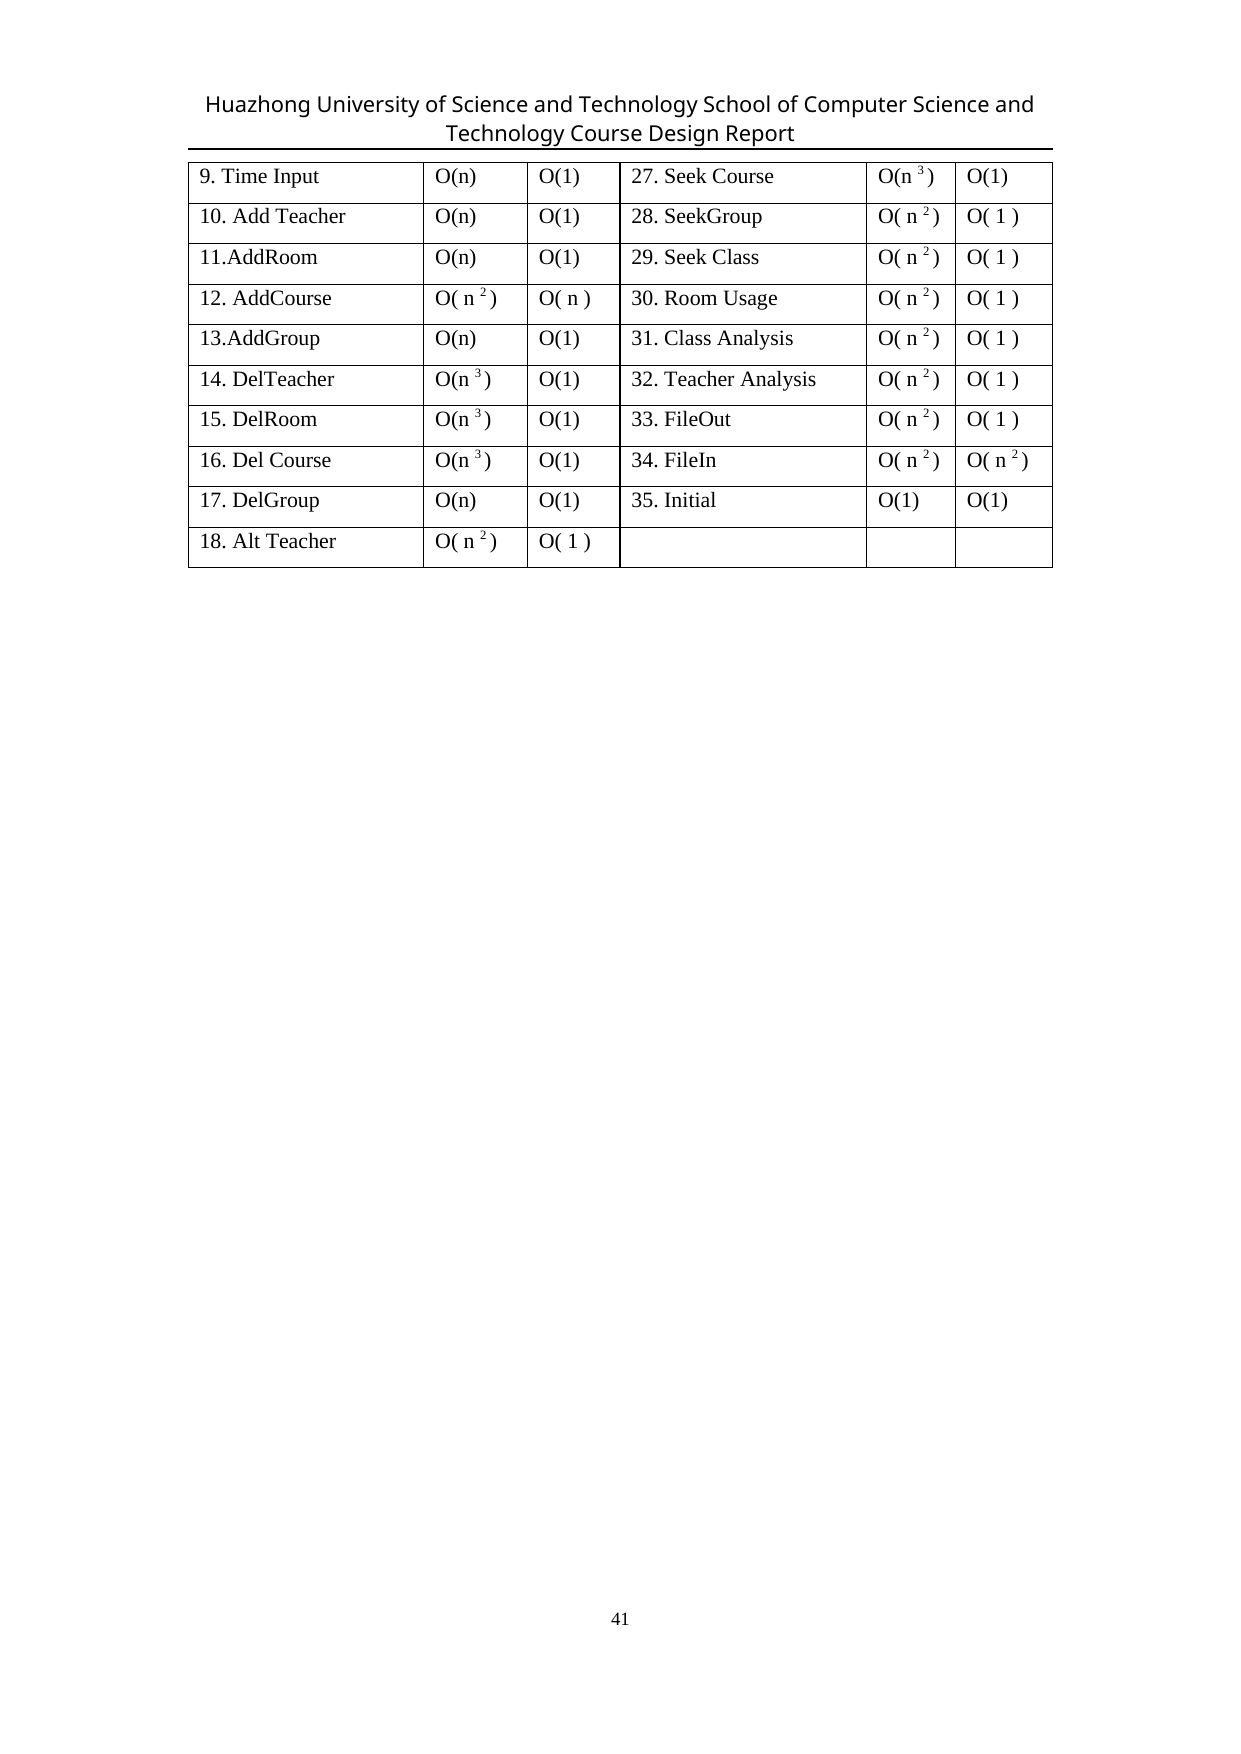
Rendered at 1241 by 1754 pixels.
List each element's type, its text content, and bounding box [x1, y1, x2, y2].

table_cell O( n 2 ) [867, 325, 955, 364]
table_cell O( n 2 ) [867, 285, 955, 324]
table_cell 17. DelGroup [189, 487, 423, 527]
table_cell 13.AddGroup [189, 325, 423, 364]
table_cell O( 1 ) [956, 204, 1052, 243]
table_cell O( n 2 ) [956, 447, 1052, 486]
table_cell 30. Room Usage [621, 285, 866, 324]
table_cell 10. Add Teacher [189, 204, 423, 243]
table_cell [867, 528, 955, 567]
table_cell O( 1 ) [956, 244, 1052, 283]
table_cell 12. AddCourse [189, 285, 423, 324]
table_cell O(n) [424, 487, 527, 527]
table_cell 16. Del Course [189, 447, 423, 486]
table_cell O(n 3 ) [424, 406, 527, 446]
table_cell 14. DelTeacher [189, 366, 423, 405]
table_cell O(1) [528, 447, 619, 486]
table_cell O( 1 ) [528, 528, 619, 567]
table_cell 27. Seek Course [621, 163, 866, 202]
table_cell 15. DelRoom [189, 406, 423, 446]
table_cell 18. Alt Teacher [189, 528, 423, 567]
table_cell O( n 2 ) [424, 528, 527, 567]
table_cell 29. Seek Class [621, 244, 866, 283]
table_cell O(n) [424, 204, 527, 243]
table_cell O( 1 ) [956, 406, 1052, 446]
table_cell O(n 3 ) [867, 163, 955, 202]
table_cell O(1) [528, 366, 619, 405]
table_cell 9. Time Input [189, 163, 423, 202]
table_cell O( n 2 ) [867, 244, 955, 283]
table_cell [621, 528, 866, 567]
table_cell O(1) [867, 487, 955, 527]
table_cell 31. Class Analysis [621, 325, 866, 364]
table_cell O( 1 ) [956, 325, 1052, 364]
table_cell O(n 3 ) [424, 447, 527, 486]
table_cell 35. Initial [621, 487, 866, 527]
table_cell O( 1 ) [956, 285, 1052, 324]
table_cell O(1) [956, 163, 1052, 202]
table_cell O( n 2 ) [867, 406, 955, 446]
table_cell O(n) [424, 325, 527, 364]
table_cell O(1) [528, 163, 619, 202]
table_cell 33. FileOut [621, 406, 866, 446]
table_cell [956, 528, 1052, 567]
table_cell O( n 2 ) [867, 204, 955, 243]
table_cell O( n 2 ) [867, 366, 955, 405]
table_cell 28. SeekGroup [621, 204, 866, 243]
table_cell O( n 2 ) [424, 285, 527, 324]
table_cell 34. FileIn [621, 447, 866, 486]
table_cell O( 1 ) [956, 366, 1052, 405]
table_cell O(n) [424, 244, 527, 283]
table_cell O( n ) [528, 285, 619, 324]
table_cell O(1) [956, 487, 1052, 527]
table_cell O(1) [528, 487, 619, 527]
table_cell O(1) [528, 204, 619, 243]
table_cell 32. Teacher Analysis [621, 366, 866, 405]
table_cell O(1) [528, 406, 619, 446]
table_cell O(1) [528, 244, 619, 283]
table_cell O( n 2 ) [867, 447, 955, 486]
table_cell O(n 3 ) [424, 366, 527, 405]
table_cell O(1) [528, 325, 619, 364]
table_cell O(n) [424, 163, 527, 202]
table_cell 11.AddRoom [189, 244, 423, 283]
